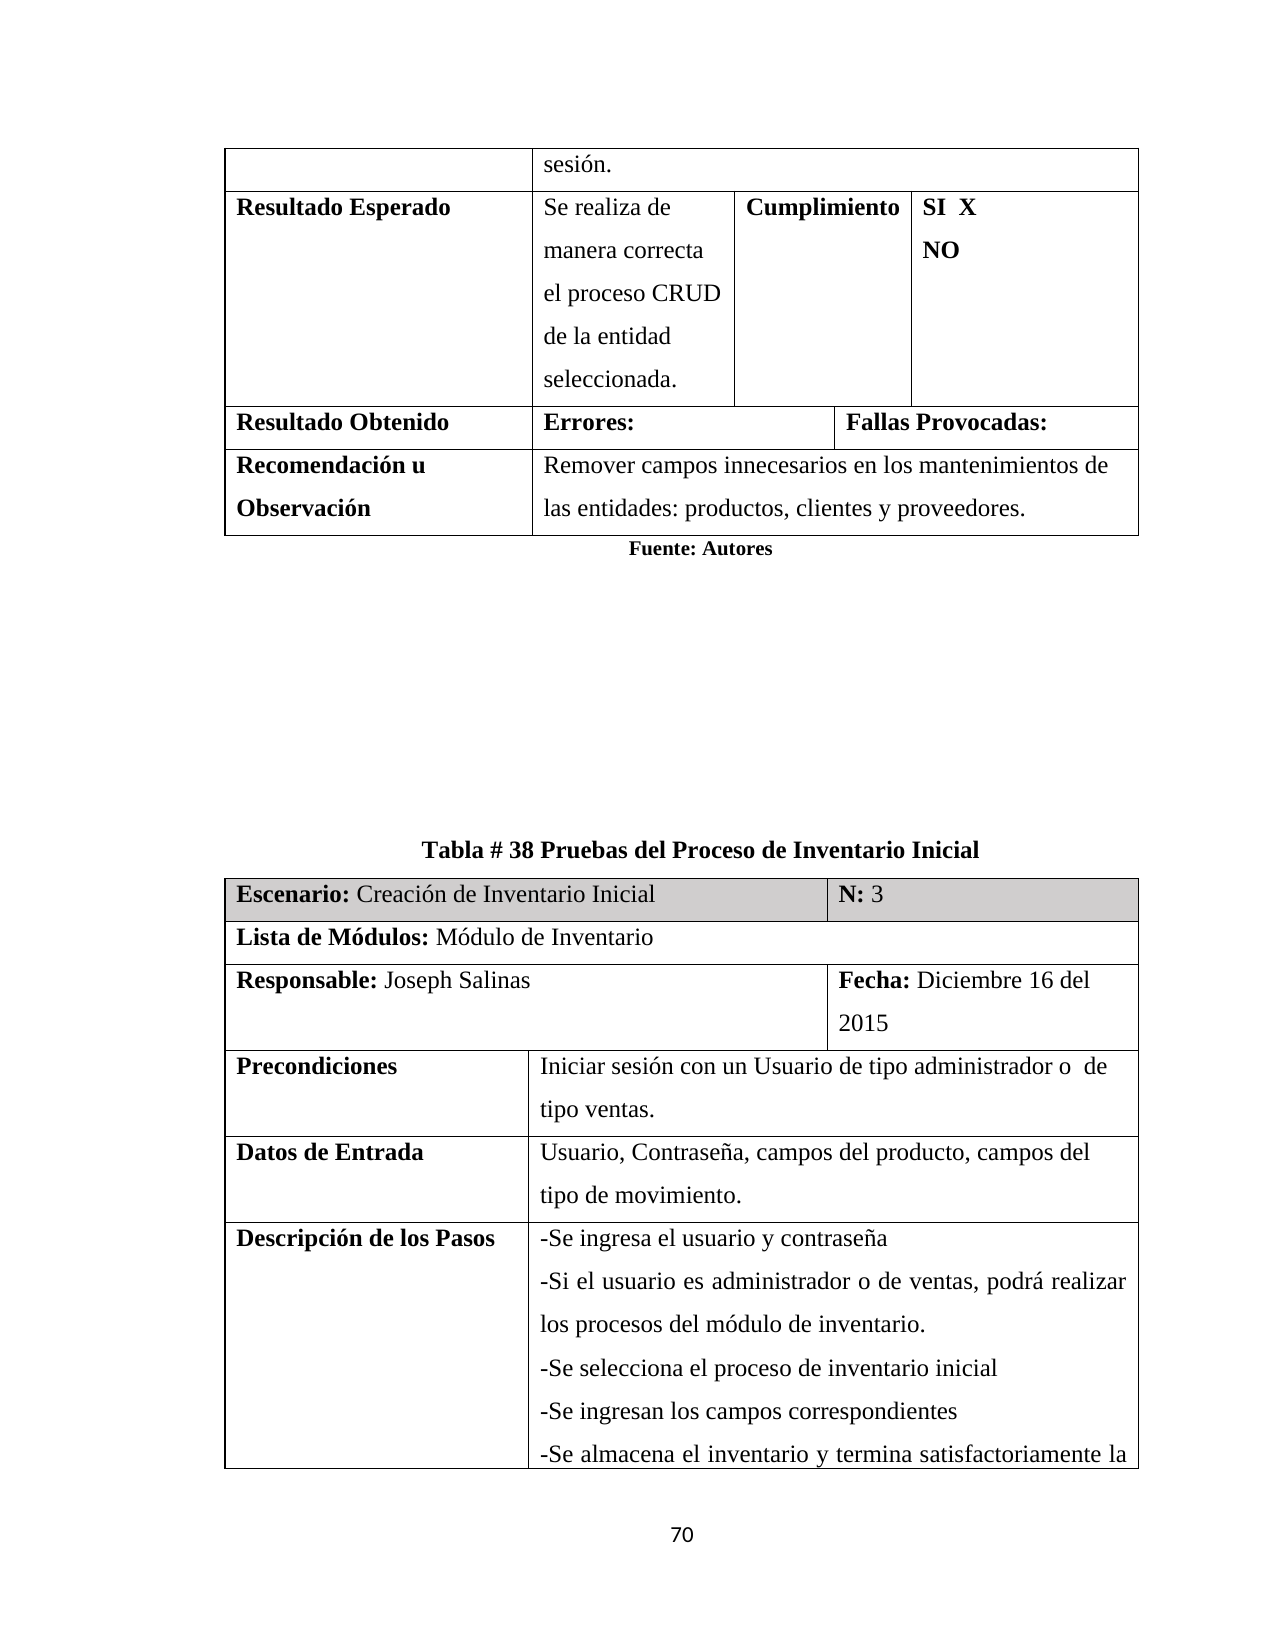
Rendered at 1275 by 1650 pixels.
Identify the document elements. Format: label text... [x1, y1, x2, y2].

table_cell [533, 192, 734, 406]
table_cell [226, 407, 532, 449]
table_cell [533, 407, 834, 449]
text Tabla # 38 Pruebas del Proceso de Inventario Inicial [274, 835, 1127, 864]
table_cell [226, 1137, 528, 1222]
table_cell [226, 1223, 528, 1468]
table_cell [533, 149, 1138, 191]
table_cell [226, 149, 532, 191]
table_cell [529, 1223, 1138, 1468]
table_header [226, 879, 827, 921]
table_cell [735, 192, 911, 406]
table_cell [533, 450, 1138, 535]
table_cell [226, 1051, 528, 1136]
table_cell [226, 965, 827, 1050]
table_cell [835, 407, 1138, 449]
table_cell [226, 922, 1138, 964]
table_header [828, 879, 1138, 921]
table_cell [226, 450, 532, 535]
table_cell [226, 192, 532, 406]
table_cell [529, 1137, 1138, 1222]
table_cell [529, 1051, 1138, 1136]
text Fuente: Autores [274, 536, 1127, 560]
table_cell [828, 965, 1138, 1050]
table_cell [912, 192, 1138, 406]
